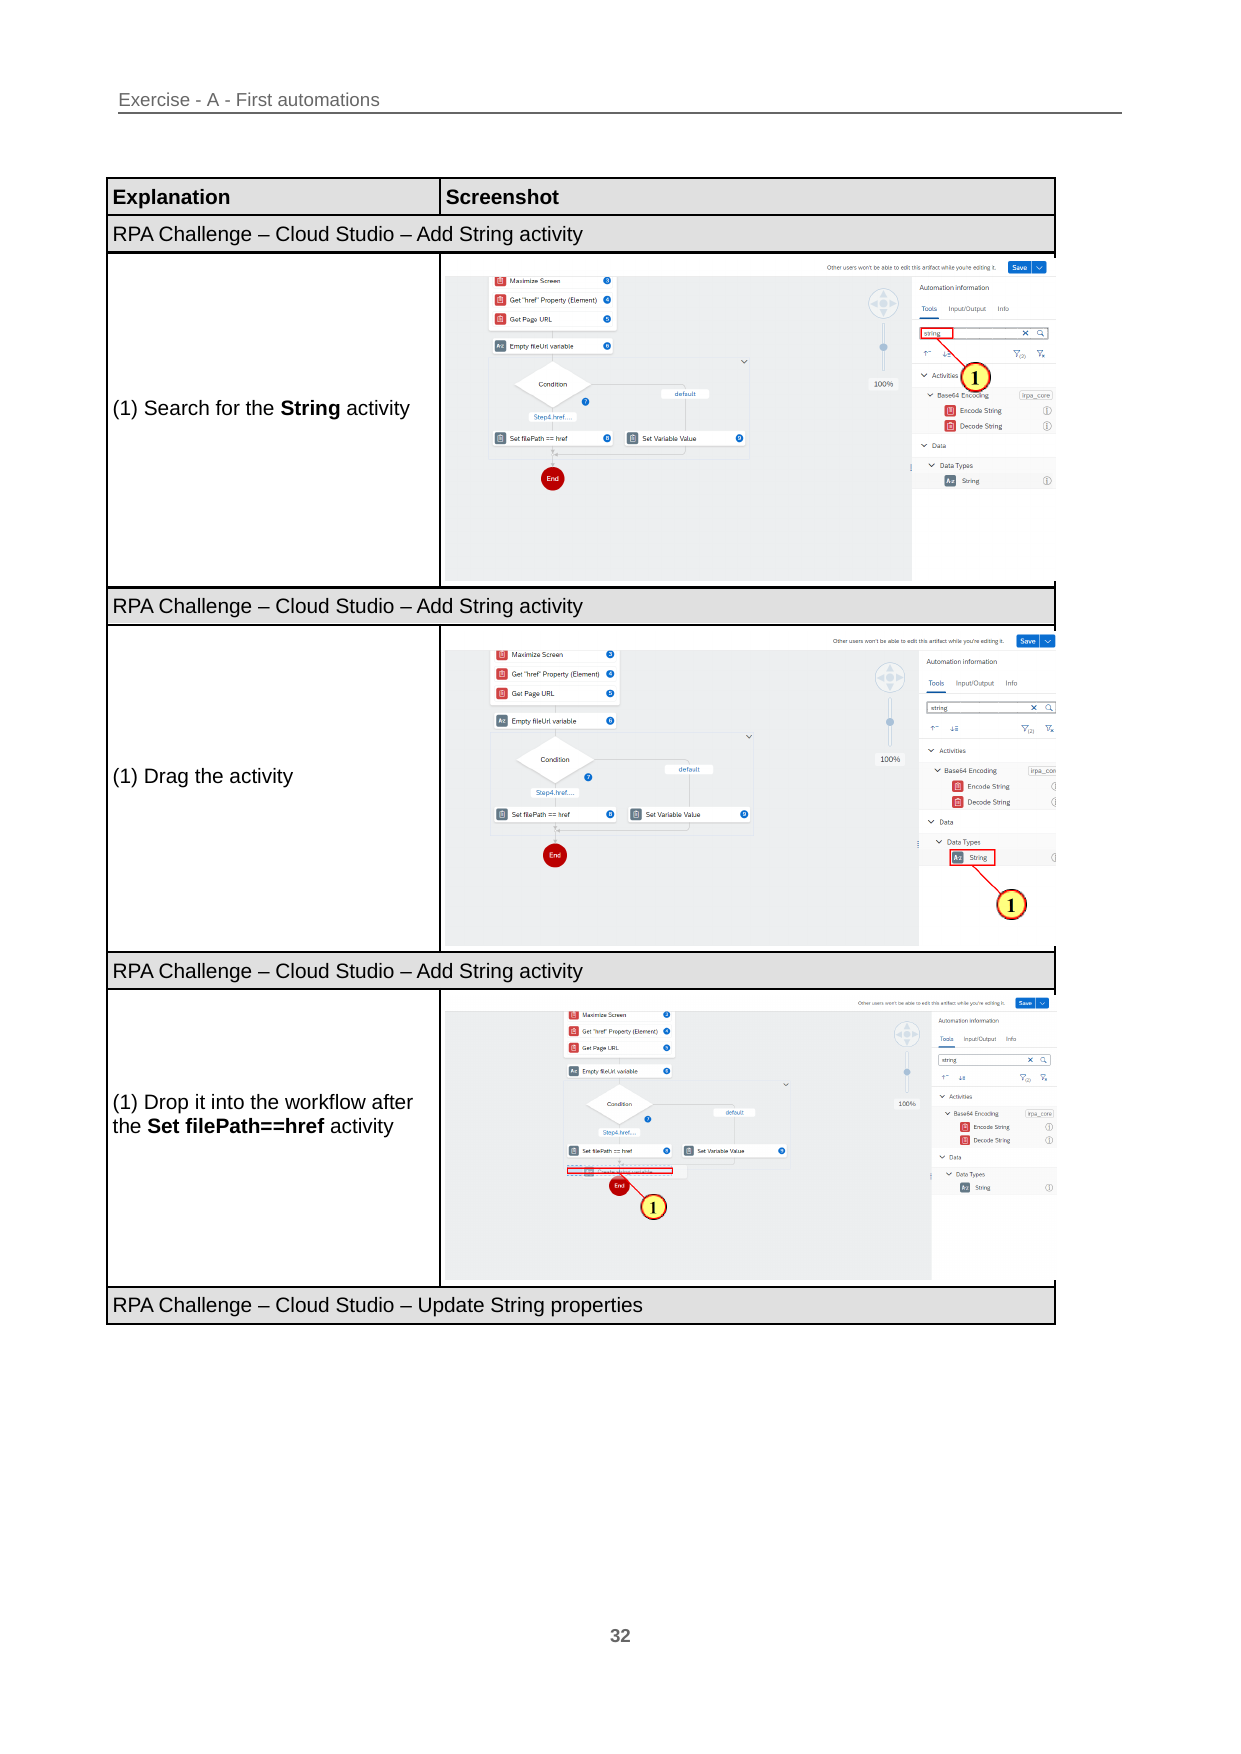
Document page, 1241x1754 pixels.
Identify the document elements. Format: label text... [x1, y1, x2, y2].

table_cell RPA Challenge – Cloud Studio – Add String activity [108, 216, 1054, 251]
table_cell [441, 626, 1054, 951]
picture [445, 995, 1057, 1280]
table_cell (1) Drop it into the workflow after the Set filePath==href activity [108, 990, 439, 1286]
table_cell RPA Challenge – Cloud Studio – Add String activity [108, 953, 1054, 988]
picture [445, 258, 1056, 581]
table_cell (1) Drag the activity [108, 626, 439, 951]
table_cell RPA Challenge – Cloud Studio – Update String properties [108, 1288, 1054, 1323]
picture [445, 631, 1056, 946]
table_cell [441, 254, 1054, 586]
table_header Screenshot [441, 179, 1054, 214]
table_cell (1) Search for the String activity [108, 254, 439, 586]
table_cell RPA Challenge – Cloud Studio – Add String activity [108, 589, 1054, 623]
table_header Explanation [108, 179, 439, 214]
table_cell [441, 990, 1054, 1286]
